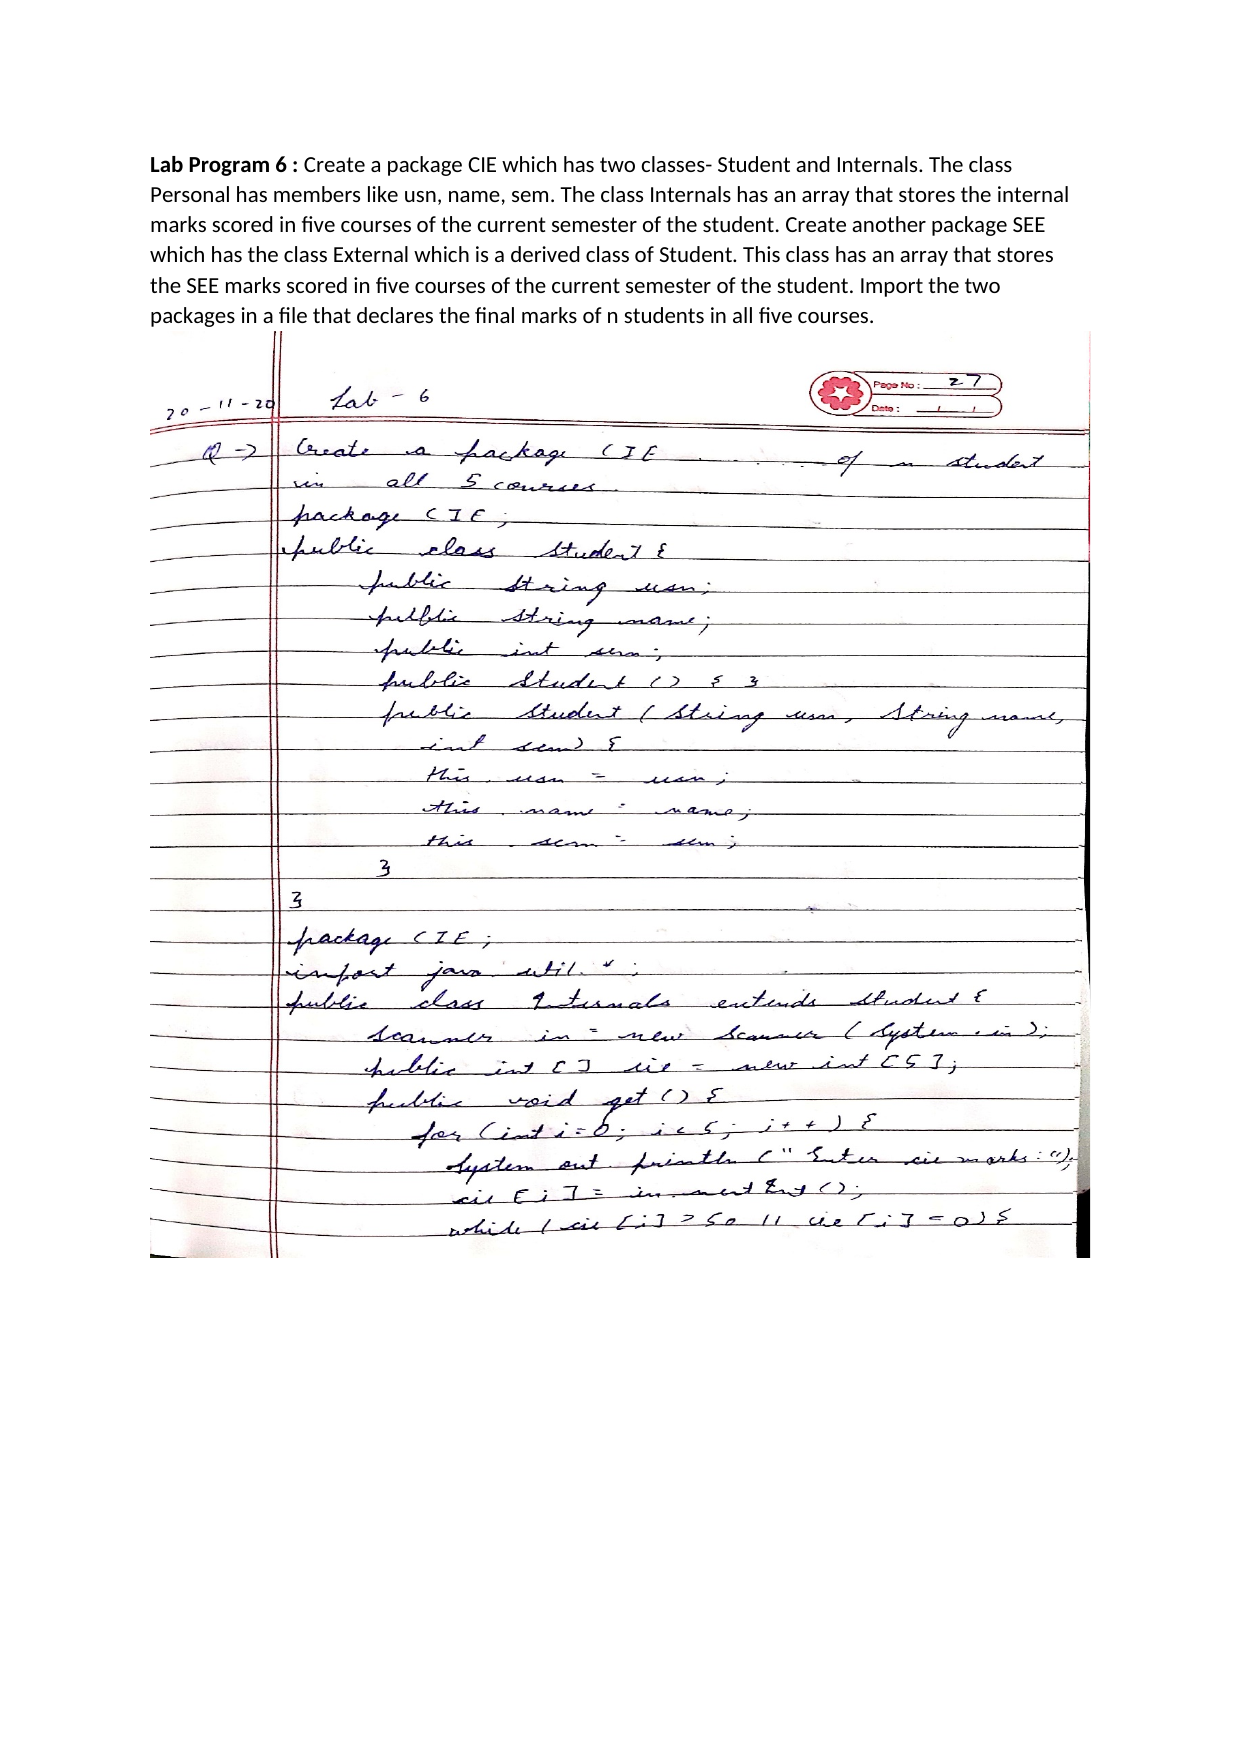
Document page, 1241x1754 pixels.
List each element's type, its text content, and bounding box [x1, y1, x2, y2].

text Lab Program 6 : Create a package CIE which has two classes- Student and Internals. The class Personal has members like usn, name, sem. The class Internals has an array that stores the internal marks scored in five courses of the current semester of the student. Create another package SEE which has the class External which is a derived class of Student. This class has an array that stores the SEE marks scored in five courses of the current semester of the student. Import the two packages in a file that declares the final marks of n students in all five courses. [150, 150, 1090, 331]
picture [150, 331, 1091, 1258]
